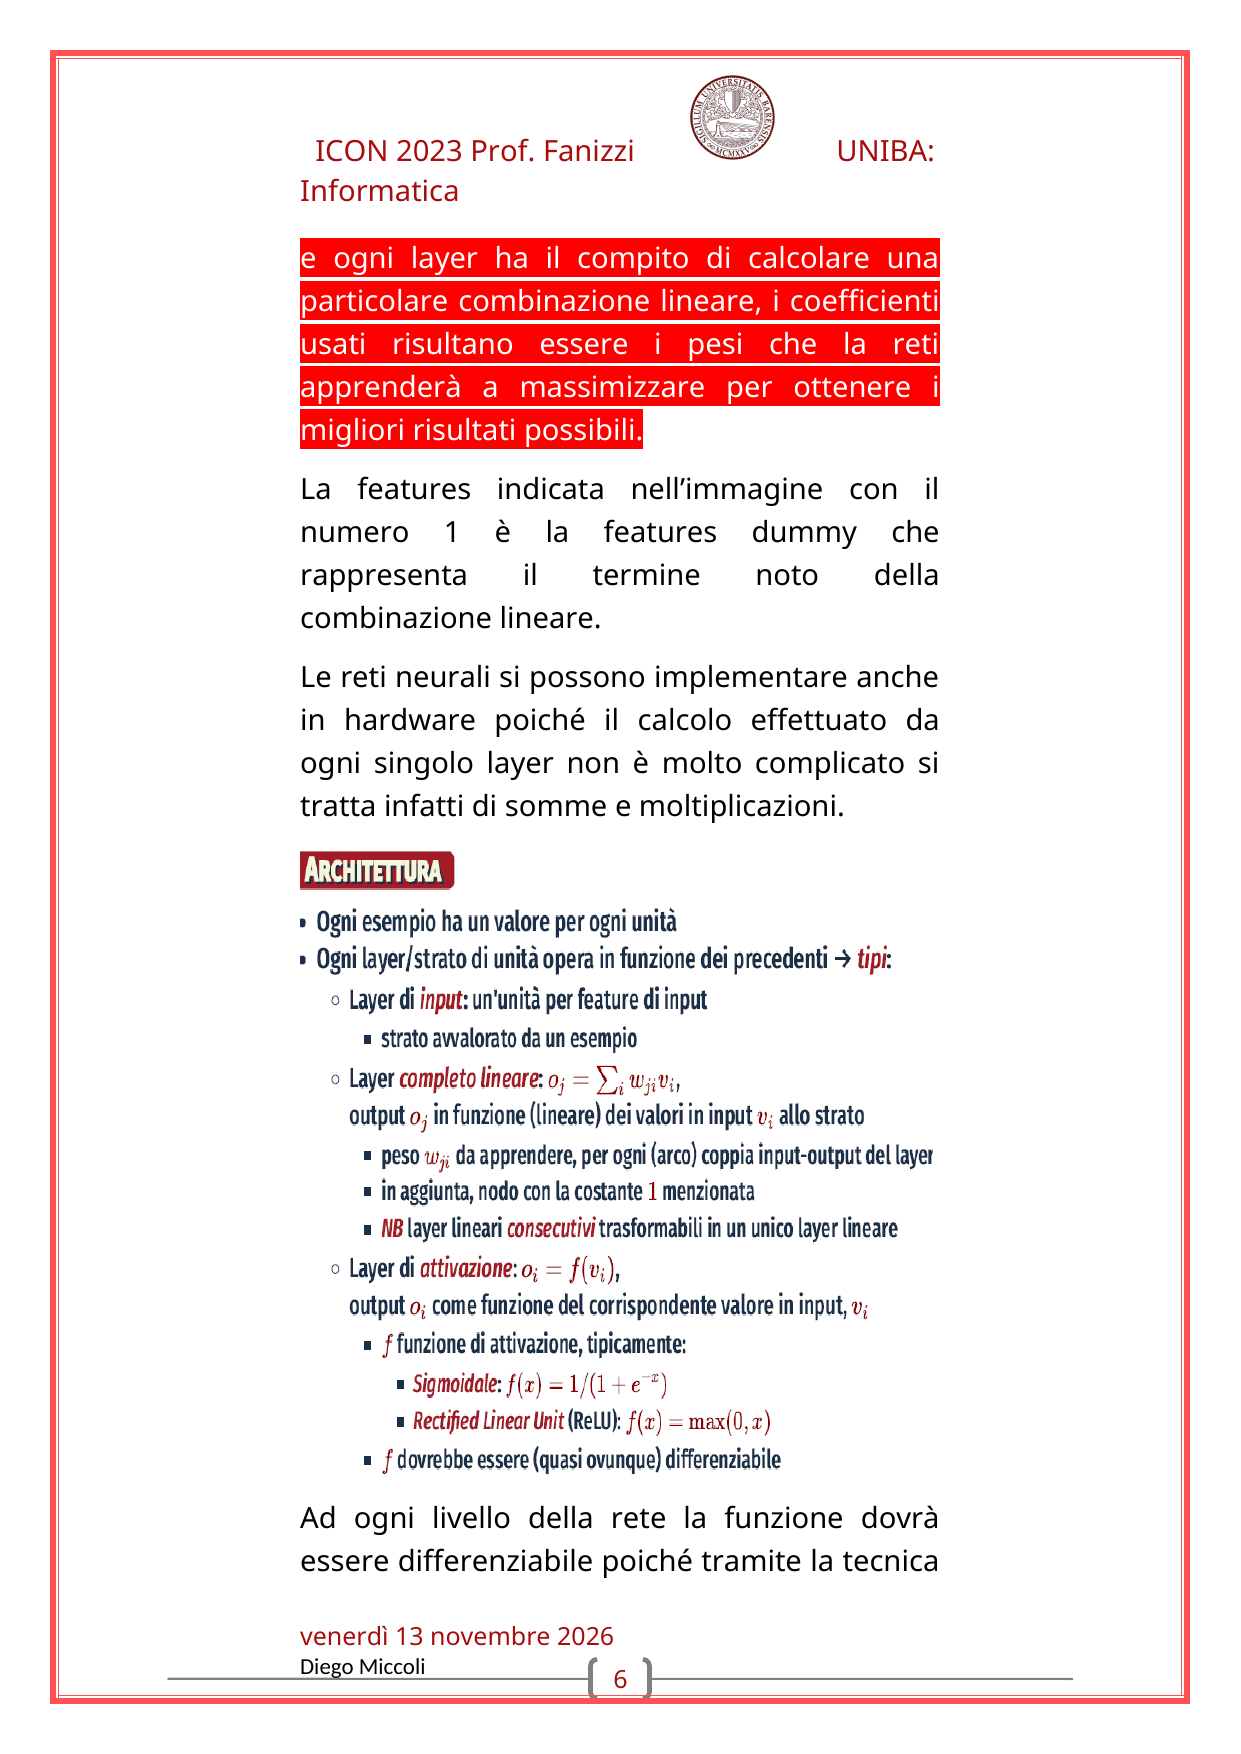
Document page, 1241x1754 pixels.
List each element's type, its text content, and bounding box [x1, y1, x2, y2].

text Le reti neurali sono costruite con strutture dati che permettono la computazione in parallelo, e ogni layer ha il compito di calcolare una particolare combinazione lineare, i coefficienti usati risultano essere i pesi che la reti apprenderà a massimizzare per ottenere i migliori risultati possibili. [300, 406, 940, 449]
text La features indicata nell’immagine con il numero 1 è la features dummy che rappresenta il termine noto della combinazione lineare. [300, 468, 940, 637]
picture [300, 844, 933, 1479]
picture [687, 73, 777, 162]
text Le reti neurali si possono implementare anche in hardware poiché il calcolo effettuato da ogni singolo layer non è molto complicato si tratta infatti di somme e moltiplicazioni. [300, 656, 940, 824]
